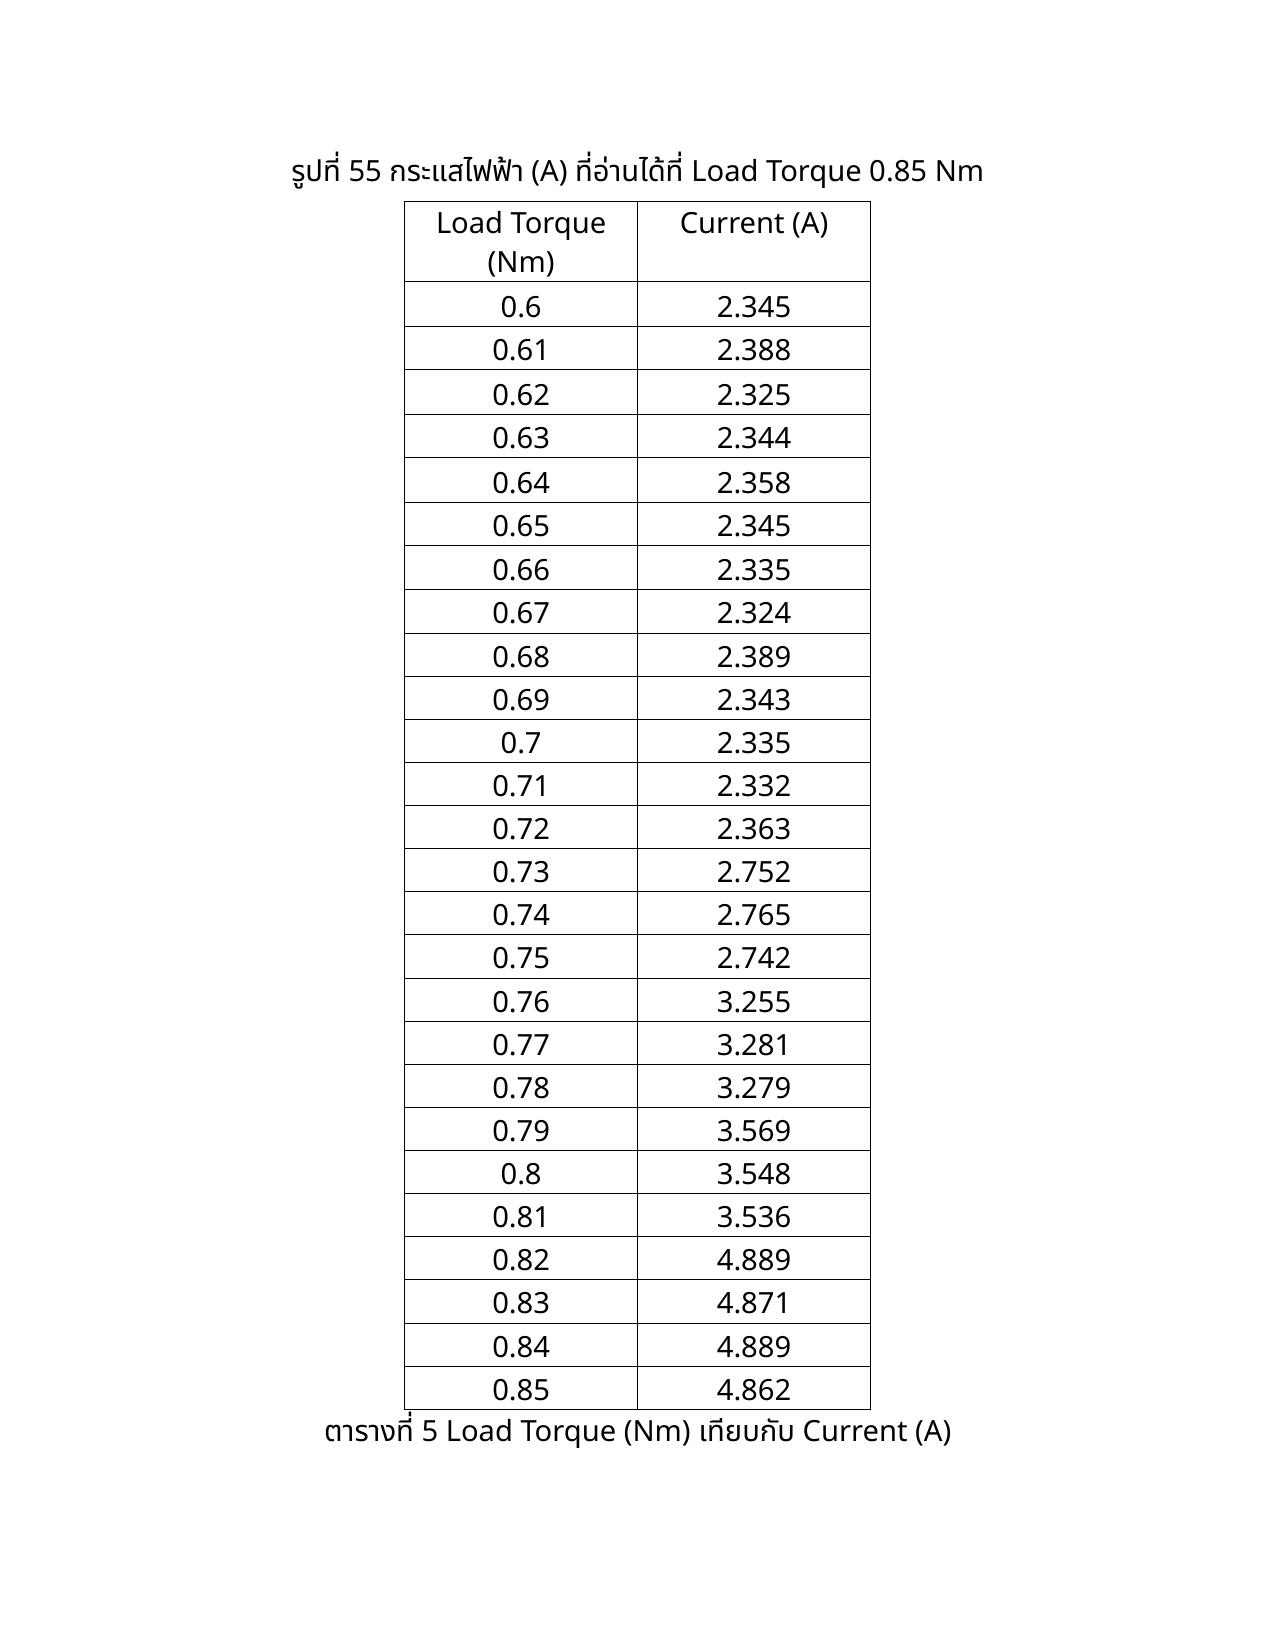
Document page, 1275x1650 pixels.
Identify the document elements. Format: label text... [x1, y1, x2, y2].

table_cell 0.72 [405, 806, 637, 848]
table_cell 0.75 [405, 935, 637, 977]
table_cell 0.65 [405, 503, 637, 545]
table_cell 4.889 [638, 1237, 870, 1279]
table_cell 2.765 [638, 892, 870, 934]
table_cell 2.335 [638, 720, 870, 762]
table_cell 2.335 [638, 546, 870, 589]
table_cell 0.69 [405, 677, 637, 719]
table_cell 0.74 [405, 892, 637, 934]
table_cell 0.79 [405, 1108, 637, 1150]
table_header Current (A) [638, 202, 870, 281]
table_cell 0.84 [405, 1324, 637, 1366]
table_cell 3.536 [638, 1194, 870, 1236]
table_cell 0.71 [405, 763, 637, 805]
table_cell 0.77 [405, 1022, 637, 1064]
table_cell 2.332 [638, 763, 870, 805]
table_cell 2.363 [638, 806, 870, 848]
table_cell 0.68 [405, 634, 637, 676]
table_cell 3.548 [638, 1151, 870, 1193]
table_cell 0.78 [405, 1065, 637, 1107]
table_cell 2.344 [638, 415, 870, 457]
table_cell 3.279 [638, 1065, 870, 1107]
table_cell 0.67 [405, 590, 637, 632]
table_cell 3.255 [638, 979, 870, 1021]
table_cell 0.6 [405, 282, 637, 326]
table_cell 0.64 [405, 458, 637, 502]
table_cell 0.66 [405, 546, 637, 589]
table_cell 0.85 [405, 1367, 637, 1409]
table_cell 2.752 [638, 849, 870, 891]
table_cell 2.345 [638, 282, 870, 326]
table_cell 2.358 [638, 458, 870, 502]
table_cell 2.324 [638, 590, 870, 632]
table_cell 0.7 [405, 720, 637, 762]
table_header Load Torque (Nm) [405, 202, 637, 281]
table_cell 2.742 [638, 935, 870, 977]
table_cell 0.63 [405, 415, 637, 457]
table_cell 4.889 [638, 1324, 870, 1366]
table_cell 2.345 [638, 503, 870, 545]
table_cell 2.388 [638, 327, 870, 369]
text ตารางที่ 5 Load Torque (Nm) เทียบกับ Current (A) [112, 1410, 1162, 1454]
table_cell 0.73 [405, 849, 637, 891]
table_cell 0.62 [405, 370, 637, 414]
table_cell 3.281 [638, 1022, 870, 1064]
table_cell 0.82 [405, 1237, 637, 1279]
table_cell 0.83 [405, 1280, 637, 1322]
text รูปที่ 55 กระแสไฟฟ้า (A) ที่อ่านได้ที่ Load Torque 0.85 Nm [112, 150, 1162, 194]
table_cell 0.61 [405, 327, 637, 369]
table_cell 4.862 [638, 1367, 870, 1409]
table_cell 0.8 [405, 1151, 637, 1193]
table_cell 2.389 [638, 634, 870, 676]
table_cell 0.81 [405, 1194, 637, 1236]
table_cell 2.325 [638, 370, 870, 414]
table_cell 3.569 [638, 1108, 870, 1150]
table_cell 4.871 [638, 1280, 870, 1322]
table_cell 0.76 [405, 979, 637, 1021]
table_cell 2.343 [638, 677, 870, 719]
